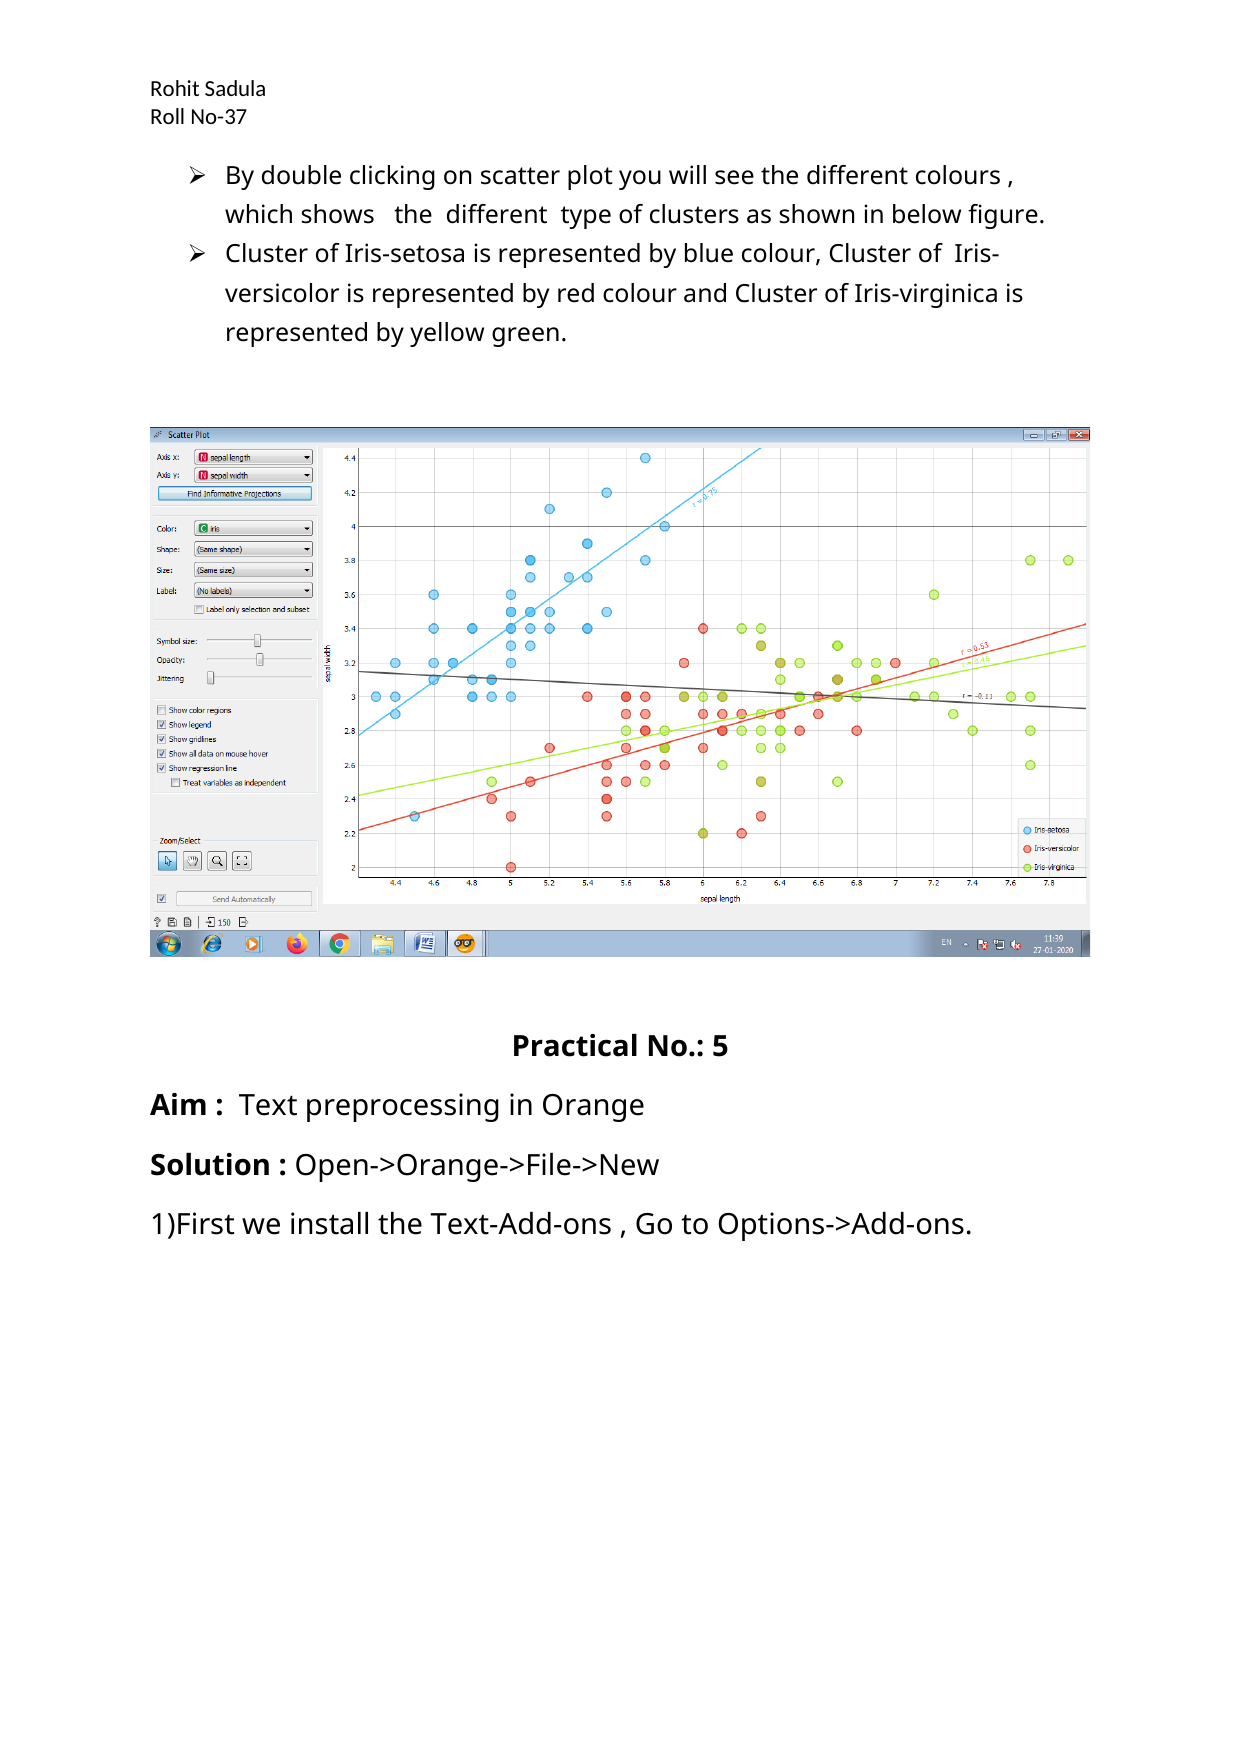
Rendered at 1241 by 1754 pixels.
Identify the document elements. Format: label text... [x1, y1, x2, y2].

text Aim : Text preprocessing in Orange [150, 1084, 1090, 1124]
text Practical No.: 5 [150, 1025, 1090, 1065]
text 1)First we install the Text-Add-ons , Go to Options->Add-ons. [150, 1203, 1090, 1243]
picture [150, 427, 1091, 957]
list Cluster of Iris-setosa is represented by blue colour, Cluster of Iris-versicolor is represented by red colour and Cluster of Iris-virginica is represented by yellow green. [187, 236, 1090, 348]
text Solution : Open->Orange->File->New [150, 1144, 1090, 1184]
list By double clicking on scatter plot you will see the different colours , which shows the different type of clusters as shown in below figure. [187, 158, 1090, 231]
